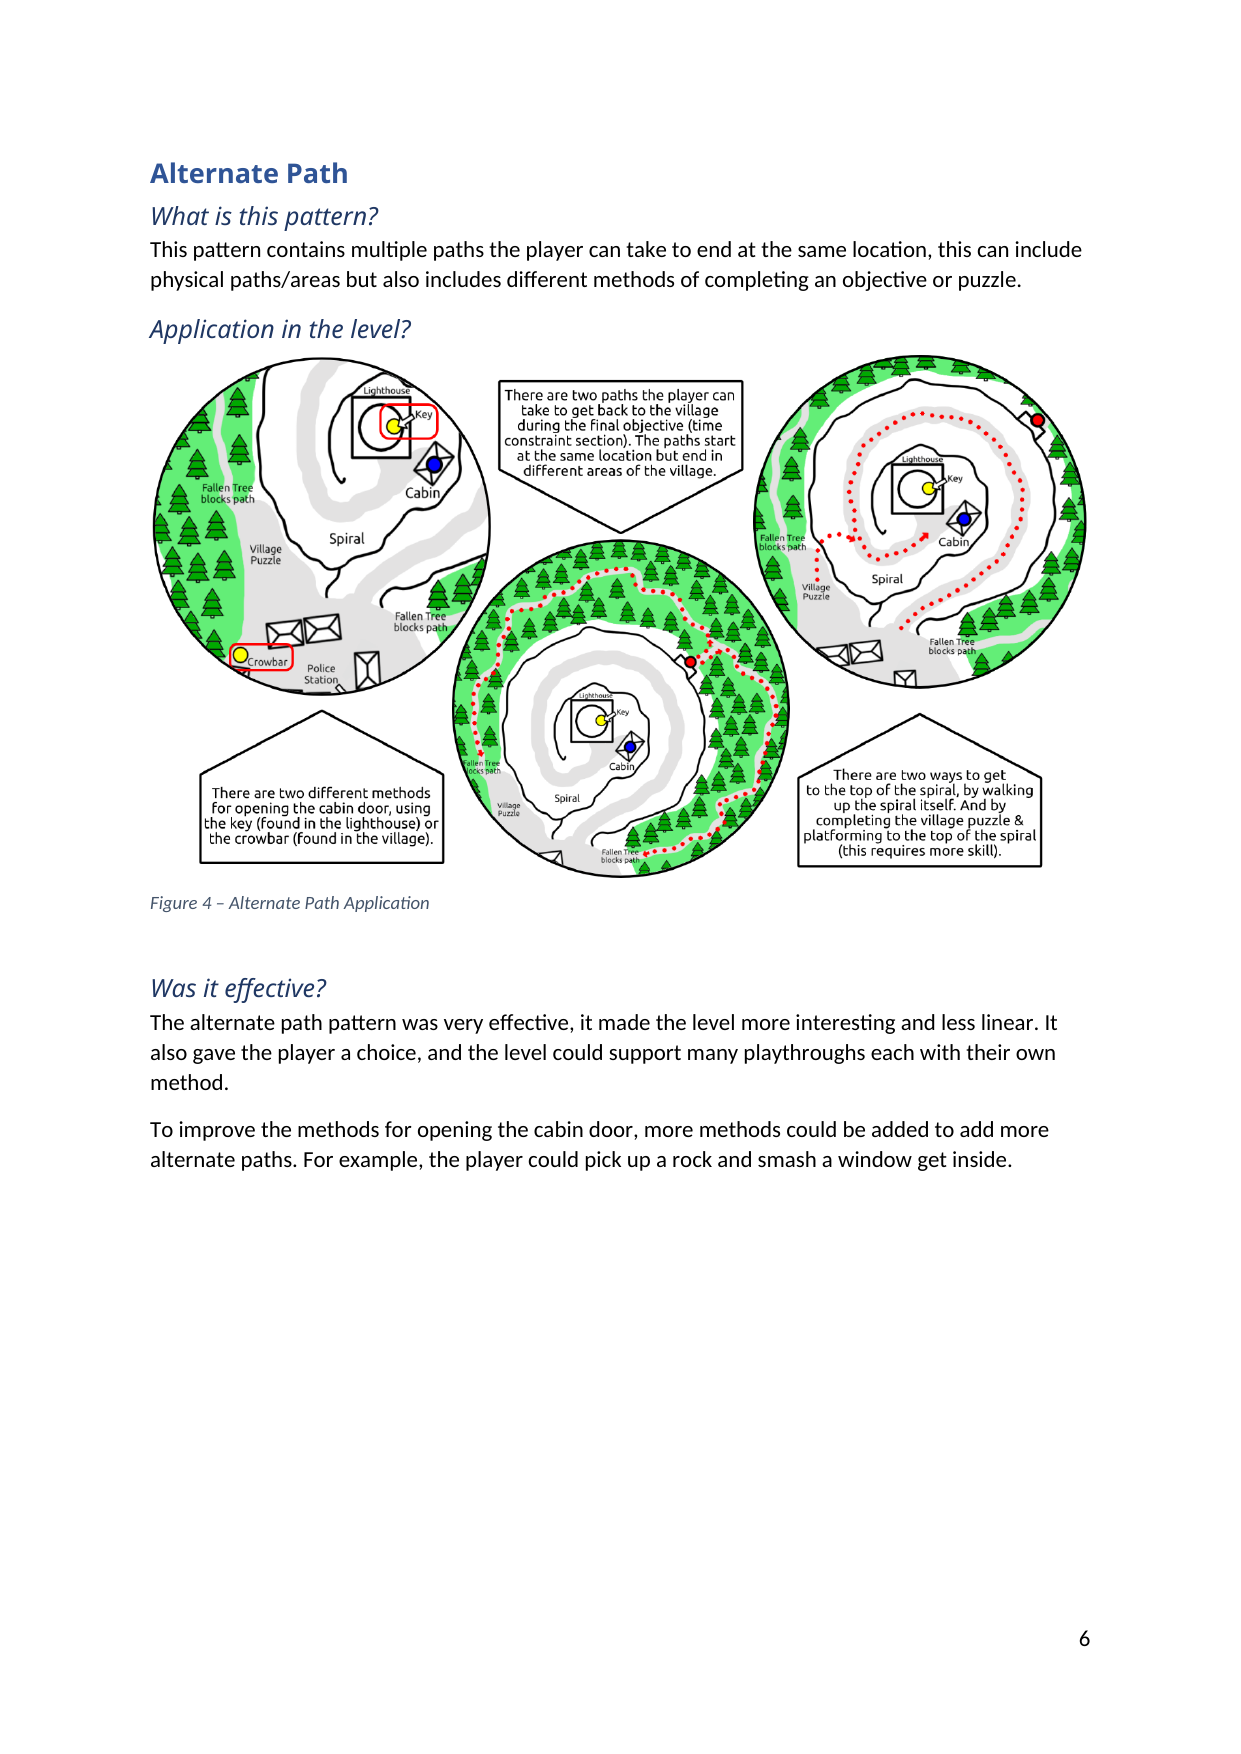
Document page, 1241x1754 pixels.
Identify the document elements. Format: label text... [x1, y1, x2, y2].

subtitle Was it effective? [150, 971, 1090, 1005]
text This pattern contains multiple paths the player can take to end at the same location, this can include physical paths/areas but also includes different methods of completing an objective or puzzle. [150, 235, 1090, 293]
picture [150, 353, 1091, 883]
text The alternate path pattern was very effective, it made the level more interesting and less linear. It also gave the player a choice, and the level could support many playthroughs each with their own method. [150, 1008, 1090, 1096]
subtitle Application in the level? [150, 312, 1090, 346]
text To improve the methods for opening the cabin door, more methods could be added to add more alternate paths. For example, the player could pick up a rock and smash a window get inside. [150, 1115, 1090, 1173]
subtitle What is this pattern? [150, 198, 1090, 232]
subtitle Alternate Path [150, 154, 1090, 191]
